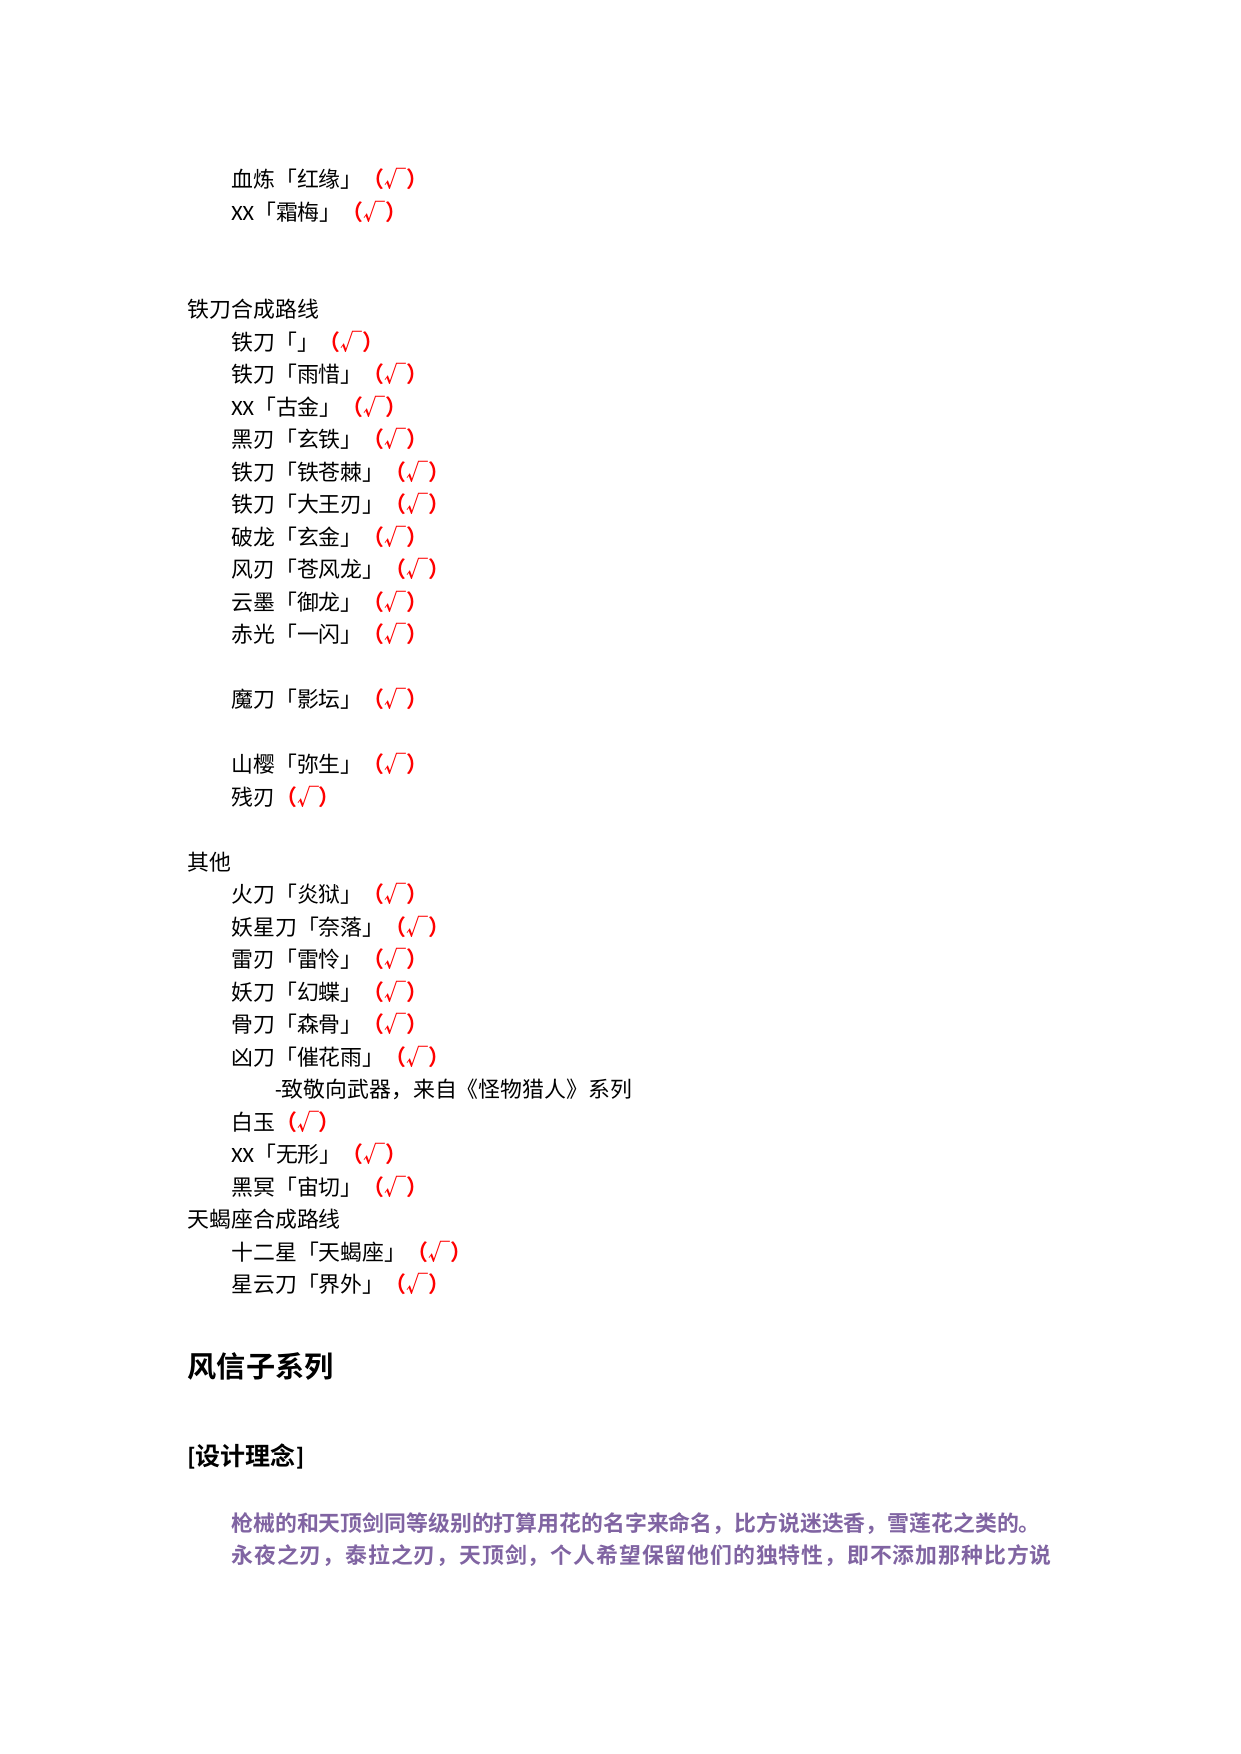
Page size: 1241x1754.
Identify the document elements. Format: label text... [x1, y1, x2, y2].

text XX「古金」（√） [187, 389, 1053, 422]
text 十二星「天蝎座」（√） [187, 1234, 1053, 1267]
text 其他 [187, 844, 1053, 877]
text 妖星刀「奈落」（√） [187, 909, 1053, 942]
text 赤光「一闪」（√） [187, 617, 1053, 649]
text 血炼「红缘」（√） [187, 162, 1053, 194]
text 云墨「御龙」（√） [187, 584, 1053, 617]
subtitle [设计理念] [187, 1422, 1053, 1487]
text -致敬向武器，来自《怪物猎人》系列 [231, 1072, 1053, 1104]
text 黑刃「玄铁」（√） [187, 422, 1053, 454]
text 黑冥「宙切」（√） [187, 1169, 1053, 1202]
text 火刀「炎狱」（√） [187, 877, 1053, 909]
text 骨刀「森骨」（√） [187, 1007, 1053, 1039]
text 凶刀「催花雨」（√） [187, 1039, 1053, 1072]
text XX「无形」（√） [187, 1137, 1053, 1169]
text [187, 1538, 1053, 1570]
text 山樱「弥生」（√） [187, 747, 1053, 779]
text 雷刃「雷怜」（√） [187, 942, 1053, 974]
text 风刃「苍风龙」（√） [187, 552, 1053, 584]
text 枪械的和天顶剑同等级别的打算用花的名字来命名，比方说迷迭香，雪莲花之类的。 [187, 1505, 1053, 1538]
text 铁刀「雨惜」（√） [187, 357, 1053, 389]
text 魔刀「影坛」（√） [187, 682, 1053, 714]
text 铁刀「大王刃」（√） [187, 487, 1053, 519]
text 破龙「玄金」（√） [187, 519, 1053, 552]
text 白玉（√） [187, 1104, 1053, 1137]
text 星云刀「界外」（√） [187, 1267, 1053, 1299]
text XX「霜梅」（√） [187, 194, 1053, 227]
text 残刃（√） [187, 779, 1053, 812]
text 铁刀「」（√） [187, 324, 1053, 357]
text 铁刀「铁苍棘」（√） [187, 454, 1053, 487]
text 铁刀合成路线 [187, 292, 1053, 324]
text 妖刀「幻蝶」（√） [187, 974, 1053, 1007]
text 风信子系列 [187, 1332, 1053, 1397]
text 天蝎座合成路线 [187, 1202, 1053, 1234]
